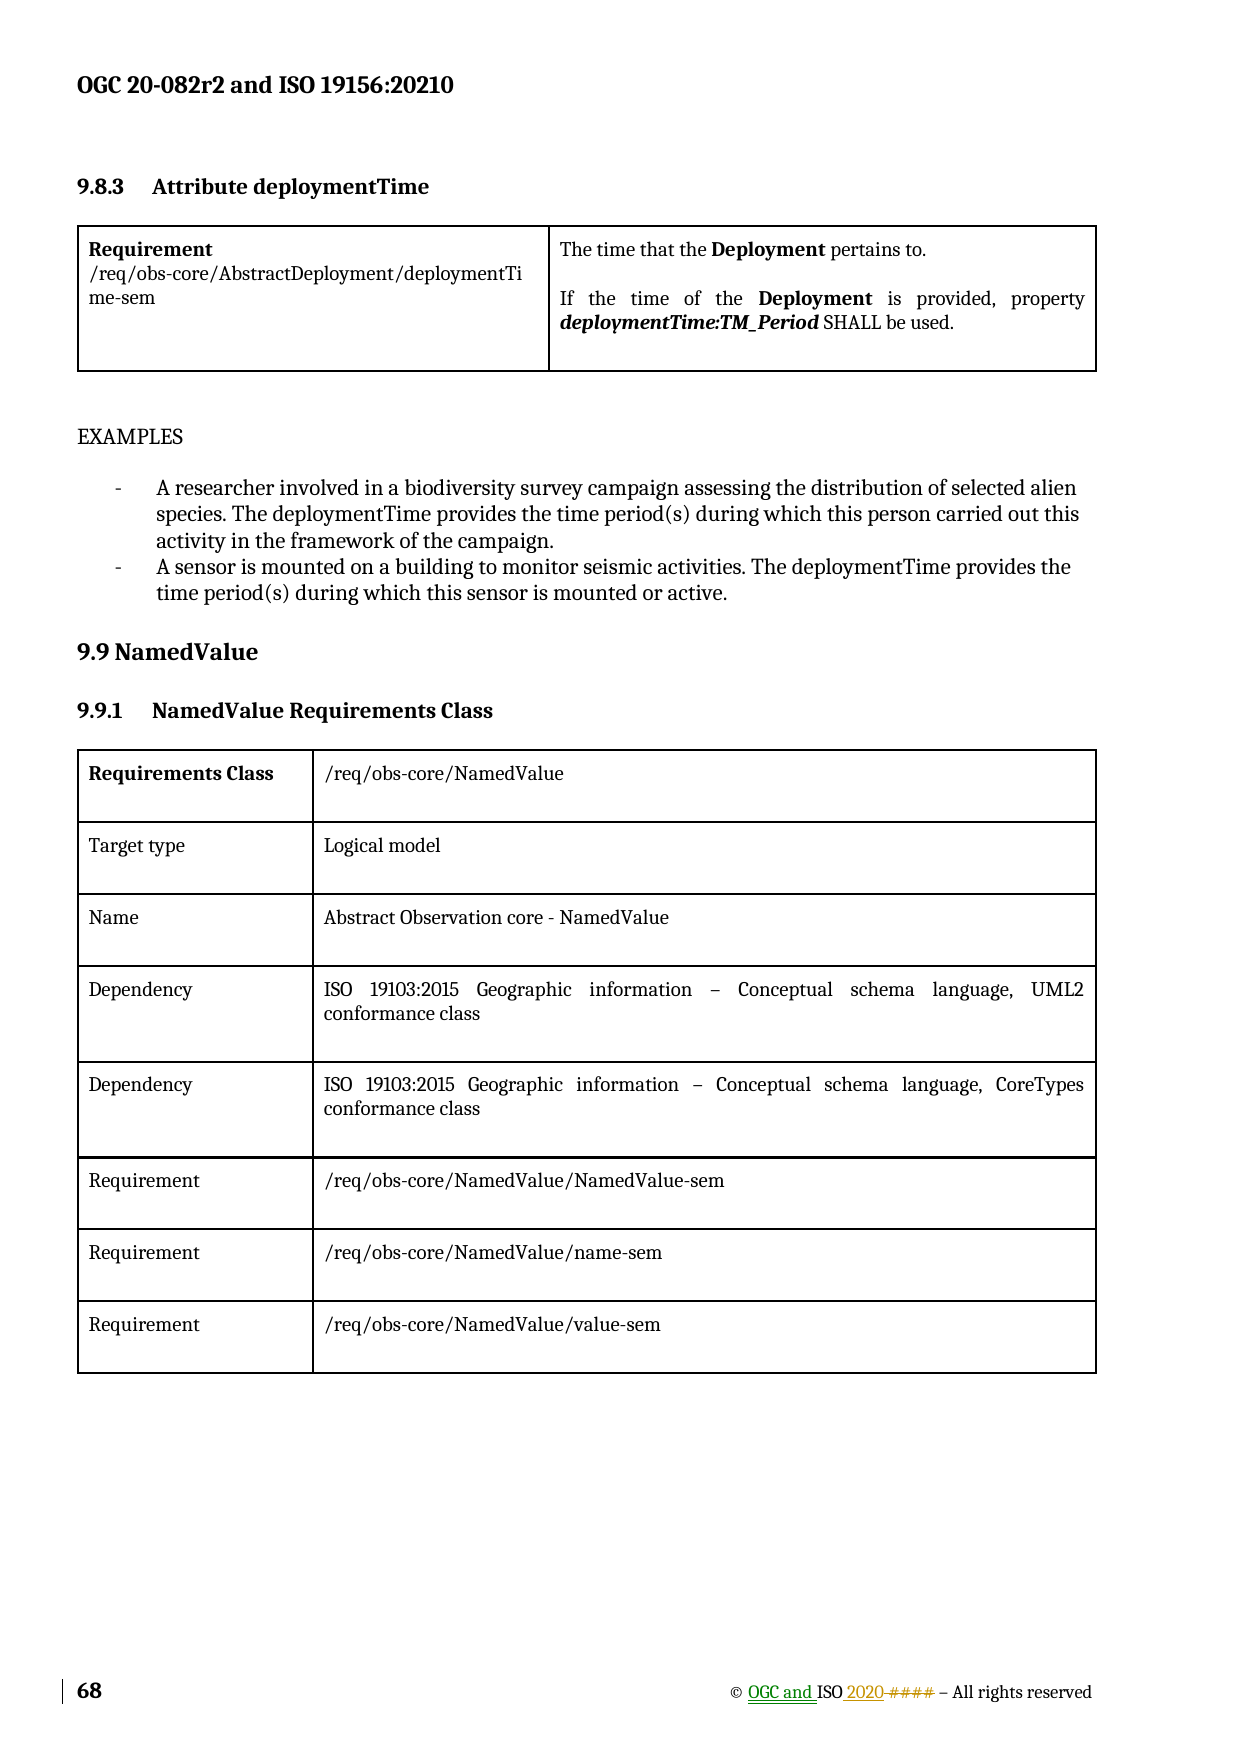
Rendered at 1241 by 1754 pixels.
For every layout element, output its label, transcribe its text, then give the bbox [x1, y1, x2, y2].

table_cell Requirement [79, 1230, 312, 1300]
table_cell Target type [79, 823, 312, 893]
text EXAMPLES [77, 423, 1092, 450]
subtitle NamedValue [77, 638, 1092, 667]
list A sensor is mounted on a building to monitor seismic activities. The deploymentTime provides the time period(s) during which this sensor is mounted or active. [114, 554, 1092, 607]
table_cell Name [79, 895, 312, 965]
table_cell ISO 19103:2015 Geographic information – Conceptual schema language, CoreTypes conformance class [314, 1063, 1095, 1156]
table_cell Requirement [79, 1159, 312, 1228]
table_cell /req/obs-core/NamedValue/value-sem [314, 1302, 1095, 1372]
subtitle Attribute deploymentTime [77, 174, 1092, 200]
table_cell Dependency [79, 1063, 312, 1156]
table_header Requirement /req/obs-core/AbstractDeployment/deploymentTime-sem [79, 227, 548, 370]
subtitle NamedValue Requirements Class [77, 698, 1092, 724]
table_cell Requirement [79, 1302, 312, 1372]
table_header Requirements Class [79, 751, 312, 821]
table_cell Logical model [314, 823, 1095, 893]
table_cell /req/obs-core/NamedValue/NamedValue-sem [314, 1159, 1095, 1228]
table_cell Abstract Observation core - NamedValue [314, 895, 1095, 965]
table_cell /req/obs-core/NamedValue/name-sem [314, 1230, 1095, 1300]
table_cell ISO 19103:2015 Geographic information – Conceptual schema language, UML2 conformance class [314, 967, 1095, 1061]
table_header The time that the Deployment pertains to. If the time of the Deployment is provided, property deploymentTime:TM_Period SHALL be used. [550, 227, 1095, 370]
list A researcher involved in a biodiversity survey campaign assessing the distribution of selected alien species. The deploymentTime provides the time period(s) during which this person carried out this activity in the framework of the campaign. [114, 475, 1092, 554]
table_cell Dependency [79, 967, 312, 1061]
table_header /req/obs-core/NamedValue [314, 751, 1095, 821]
